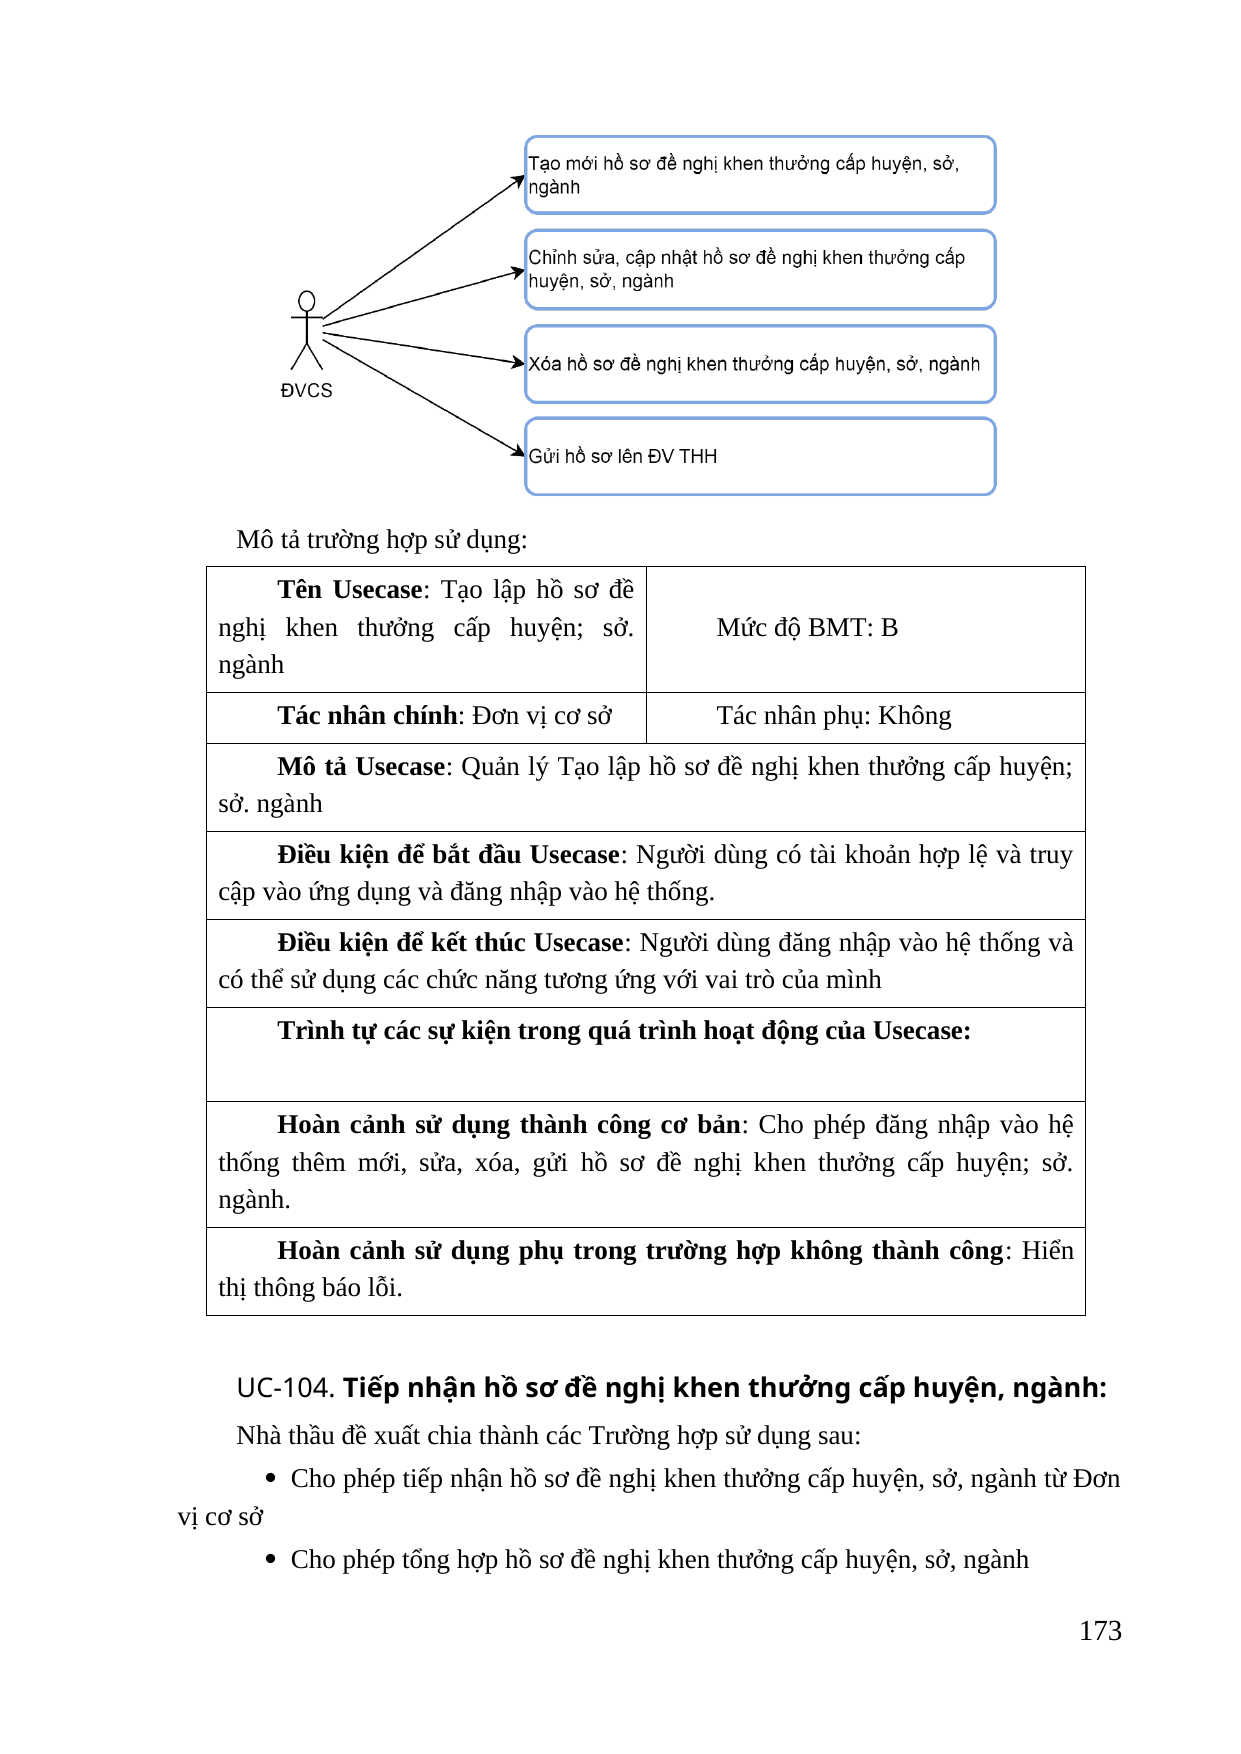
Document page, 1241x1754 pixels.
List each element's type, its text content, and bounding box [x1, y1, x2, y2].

text Mô tả trường hợp sử dụng: [177, 523, 1122, 554]
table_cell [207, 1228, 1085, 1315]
list Cho phép tổng hợp hồ sơ đề nghị khen thưởng cấp huyện, sở, ngành [177, 1543, 1122, 1575]
picture [265, 118, 1013, 511]
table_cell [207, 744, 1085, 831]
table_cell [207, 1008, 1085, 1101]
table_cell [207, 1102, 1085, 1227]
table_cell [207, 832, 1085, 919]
text Nhà thầu đề xuất chia thành các Trường hợp sử dụng sau: [177, 1419, 1122, 1450]
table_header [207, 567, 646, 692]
list Cho phép tiếp nhận hồ sơ đề nghị khen thưởng cấp huyện, sở, ngành từ Đơn vị cơ sở [177, 1463, 1122, 1531]
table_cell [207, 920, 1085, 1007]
list UC-104. Tiếp nhận hồ sơ đề nghị khen thưởng cấp huyện, ngành: [236, 1369, 1122, 1406]
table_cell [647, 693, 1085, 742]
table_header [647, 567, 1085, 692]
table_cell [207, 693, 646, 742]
